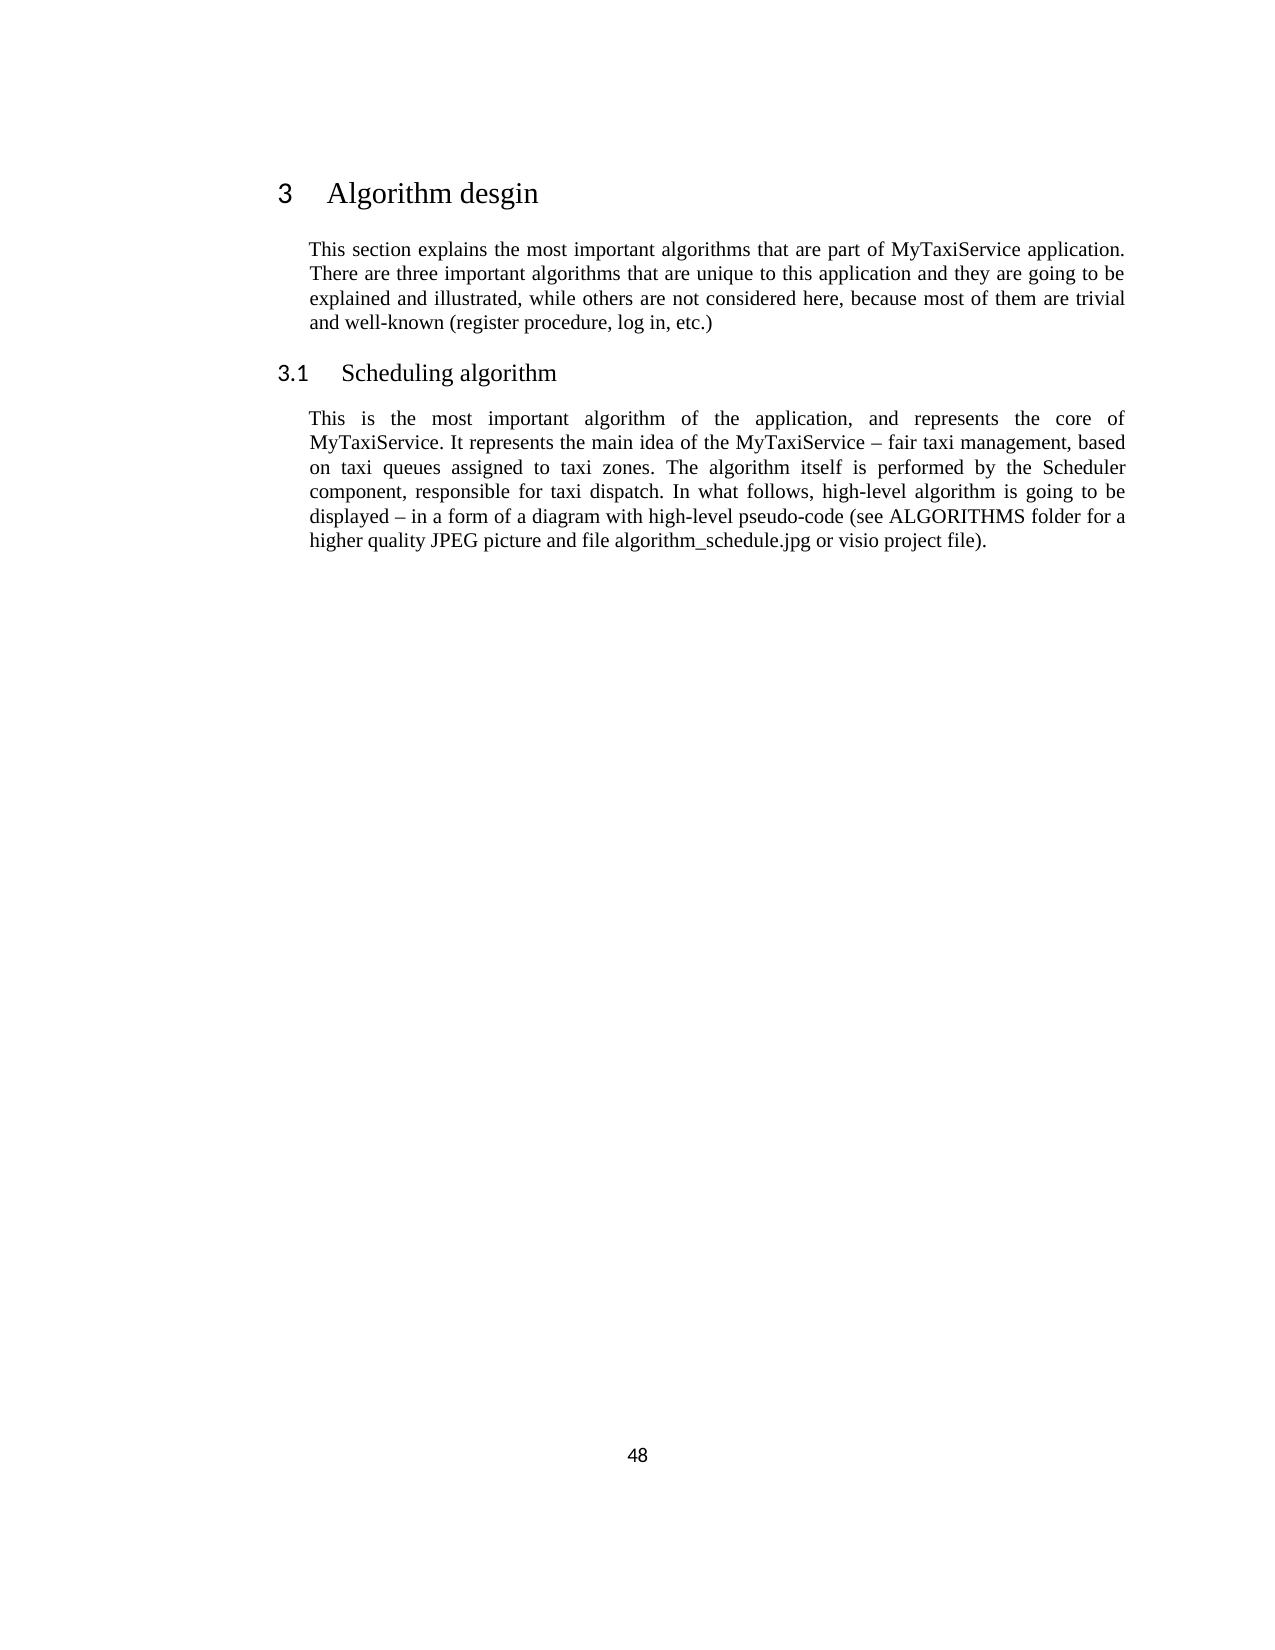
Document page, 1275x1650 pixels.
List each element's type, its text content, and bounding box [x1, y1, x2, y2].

text This section explains the most important algorithms that are part of MyTaxiService application. There are three important algorithms that are unique to this application and they are going to be explained and illustrated, while others are not considered here, because most of them are trivial and well-known (register procedure, log in, etc.) [308, 237, 1127, 334]
subtitle Algorithm desgin [277, 174, 1127, 211]
subtitle Scheduling algorithm [277, 357, 1127, 388]
text This is the most important algorithm of the application, and represents the core of MyTaxiService. It represents the main idea of the MyTaxiService – fair taxi management, based on taxi queues assigned to taxi zones. The algorithm itself is performed by the Scheduler component, responsible for taxi dispatch. In what follows, high-level algorithm is going to be displayed – in a form of a diagram with high-level pseudo-code (see ALGORITHMS folder for a higher quality JPEG picture and file algorithm_schedule.jpg or visio project file). [308, 406, 1127, 552]
